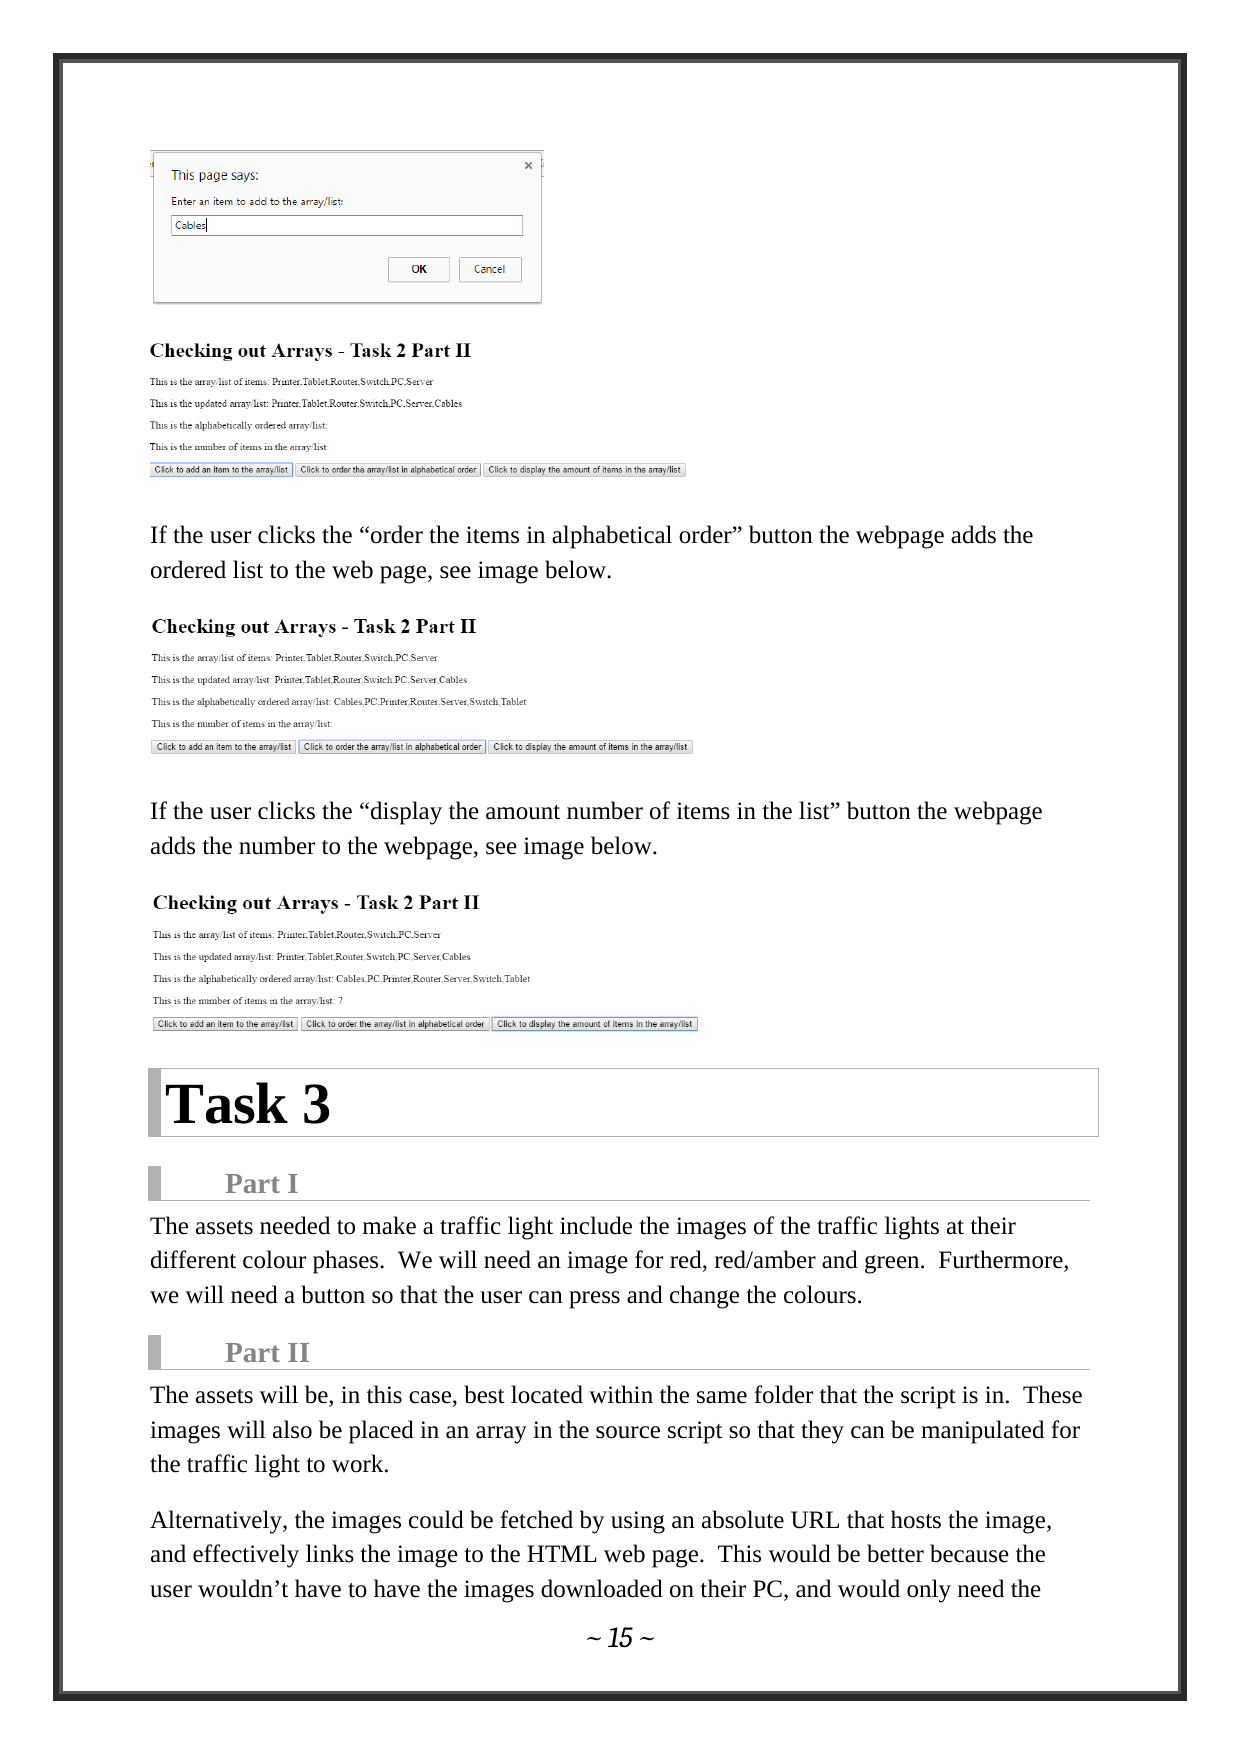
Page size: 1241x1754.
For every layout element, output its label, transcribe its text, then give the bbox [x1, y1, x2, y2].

text If the user clicks the “order the items in alphabetical order” button the webpage adds the ordered list to the web page, see image below. [150, 520, 1090, 583]
picture [150, 150, 544, 305]
picture [150, 610, 702, 771]
subtitle Part I [161, 1166, 1090, 1200]
subtitle Part II [161, 1335, 1090, 1369]
picture [150, 330, 702, 495]
text The assets needed to make a traffic light include the images of the traffic lights at their different colour phases. We will need an image for red, red/amber and green. Furthermore, we will need a button so that the user can press and change the colours. [150, 1211, 1090, 1309]
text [150, 1505, 1090, 1602]
text The assets will be, in this case, best located within the same folder that the script is in. These images will also be placed in an array in the source script so that they can be manipulated for the traffic light to work. [150, 1380, 1090, 1478]
text If the user clicks the “display the amount number of items in the list” button the webpage adds the number to the webpage, see image below. [150, 796, 1090, 859]
picture [150, 886, 702, 1043]
subtitle Task 3 [161, 1069, 1098, 1136]
